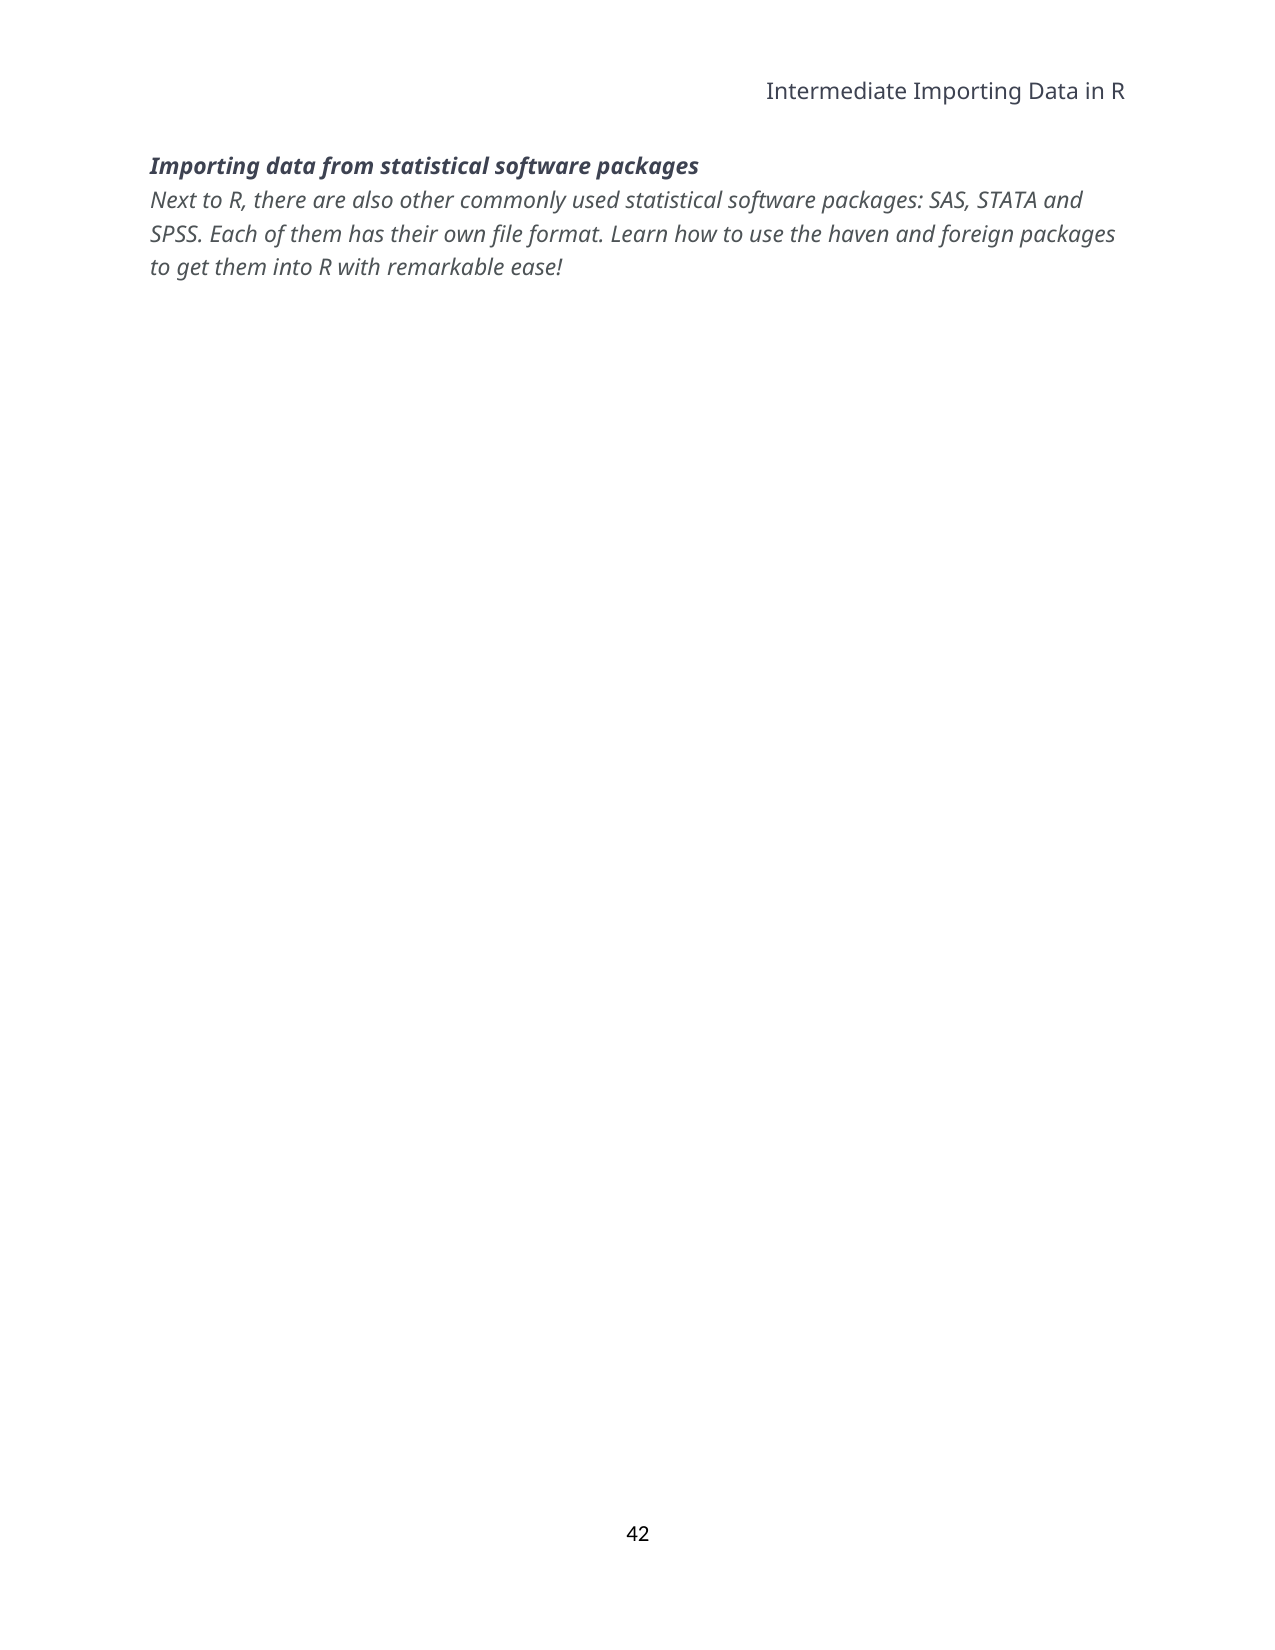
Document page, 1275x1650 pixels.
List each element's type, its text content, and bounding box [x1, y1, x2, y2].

subtitle Importing data from statistical software packages [150, 150, 1125, 181]
subtitle Next to R, there are also other commonly used statistical software packages: SAS, STATA and SPSS. Each of them has their own file format. Learn how to use the haven and foreign packages to get them into R with remarkable ease! [150, 184, 1125, 316]
